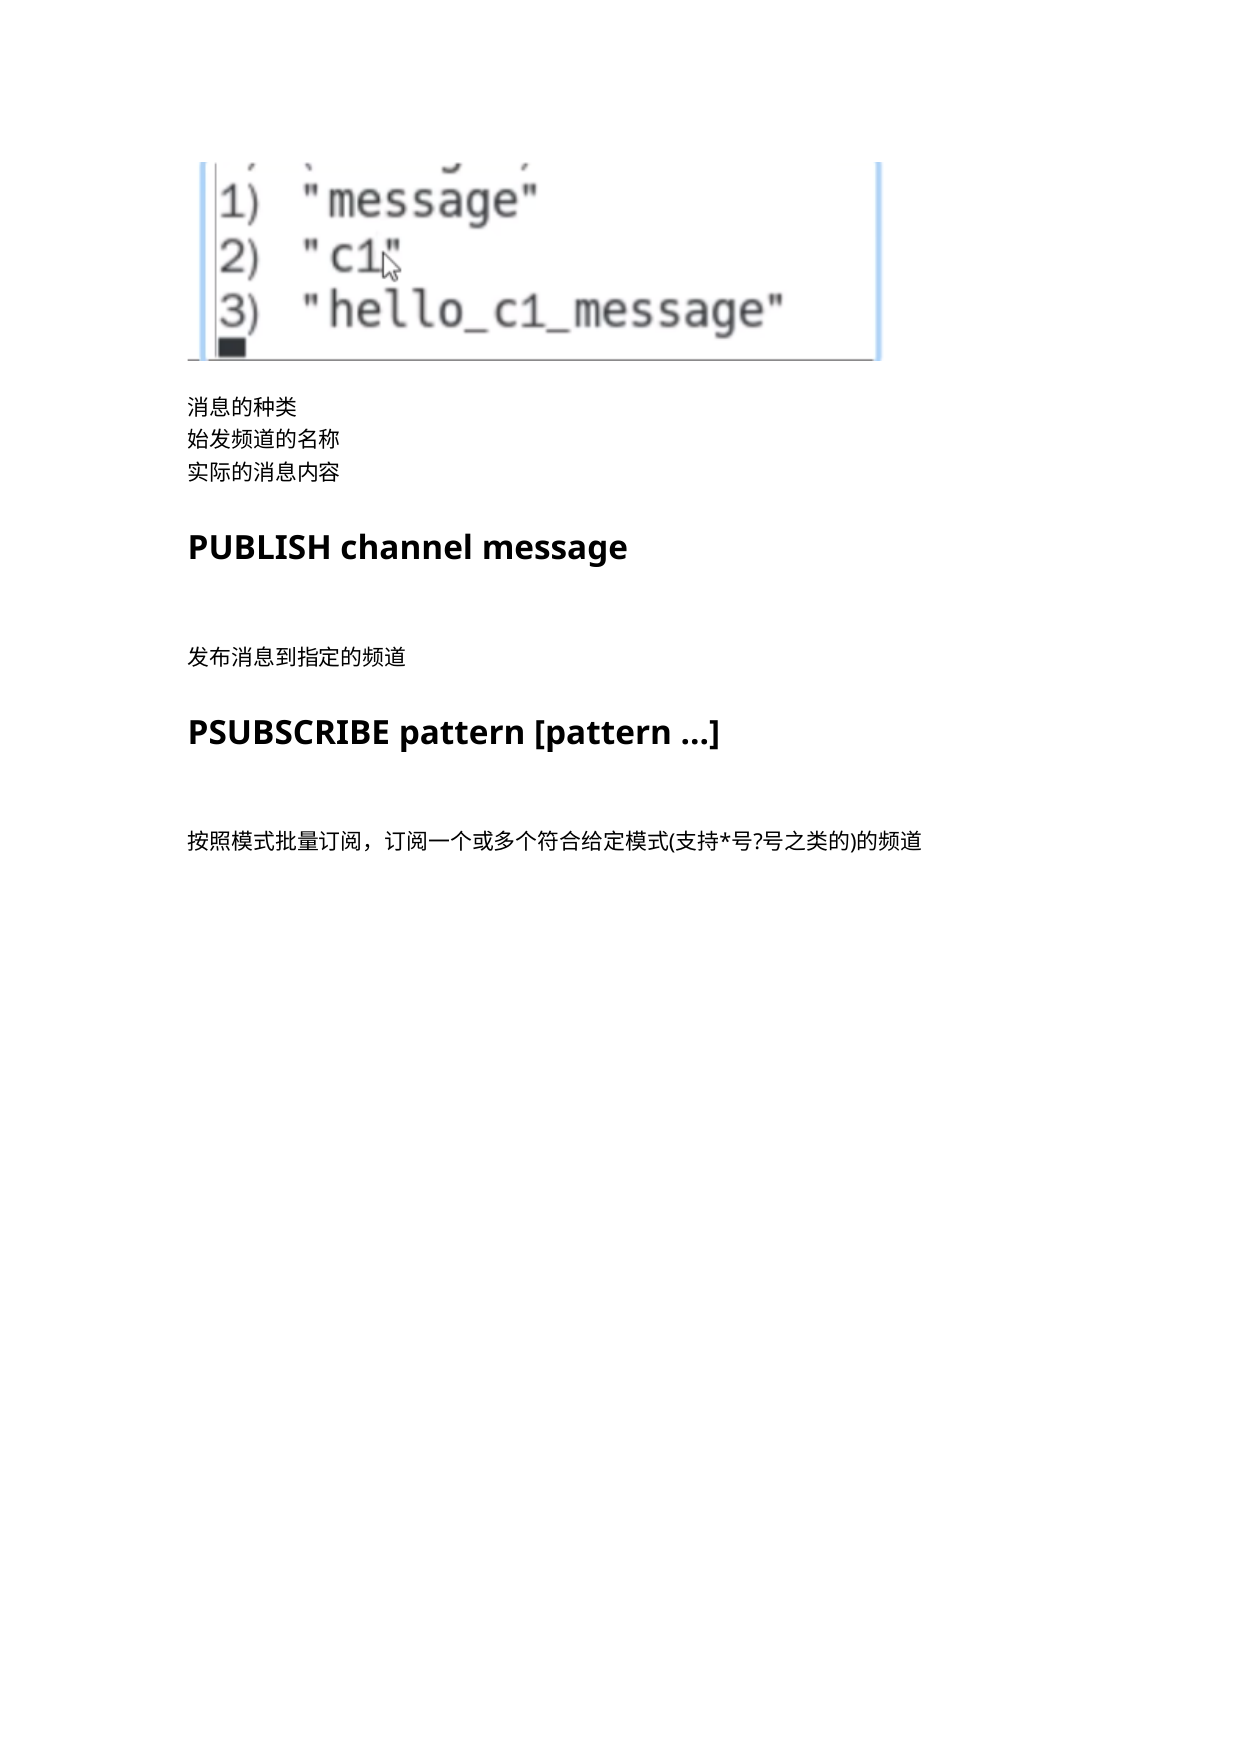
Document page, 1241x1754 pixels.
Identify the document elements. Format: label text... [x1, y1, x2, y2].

text 消息的种类 [187, 389, 1053, 422]
text 发布消息到指定的频道 [187, 639, 1053, 672]
subtitle PSUBSCRIBE pattern [pattern ...] [187, 699, 1053, 764]
text 实际的消息内容 [187, 454, 1053, 487]
text 按照模式批量订阅，订阅一个或多个符合给定模式(支持*号?号之类的)的频道 [187, 824, 1053, 857]
picture [187, 162, 885, 361]
text 始发频道的名称 [187, 422, 1053, 454]
subtitle PUBLISH channel message [187, 514, 1053, 579]
